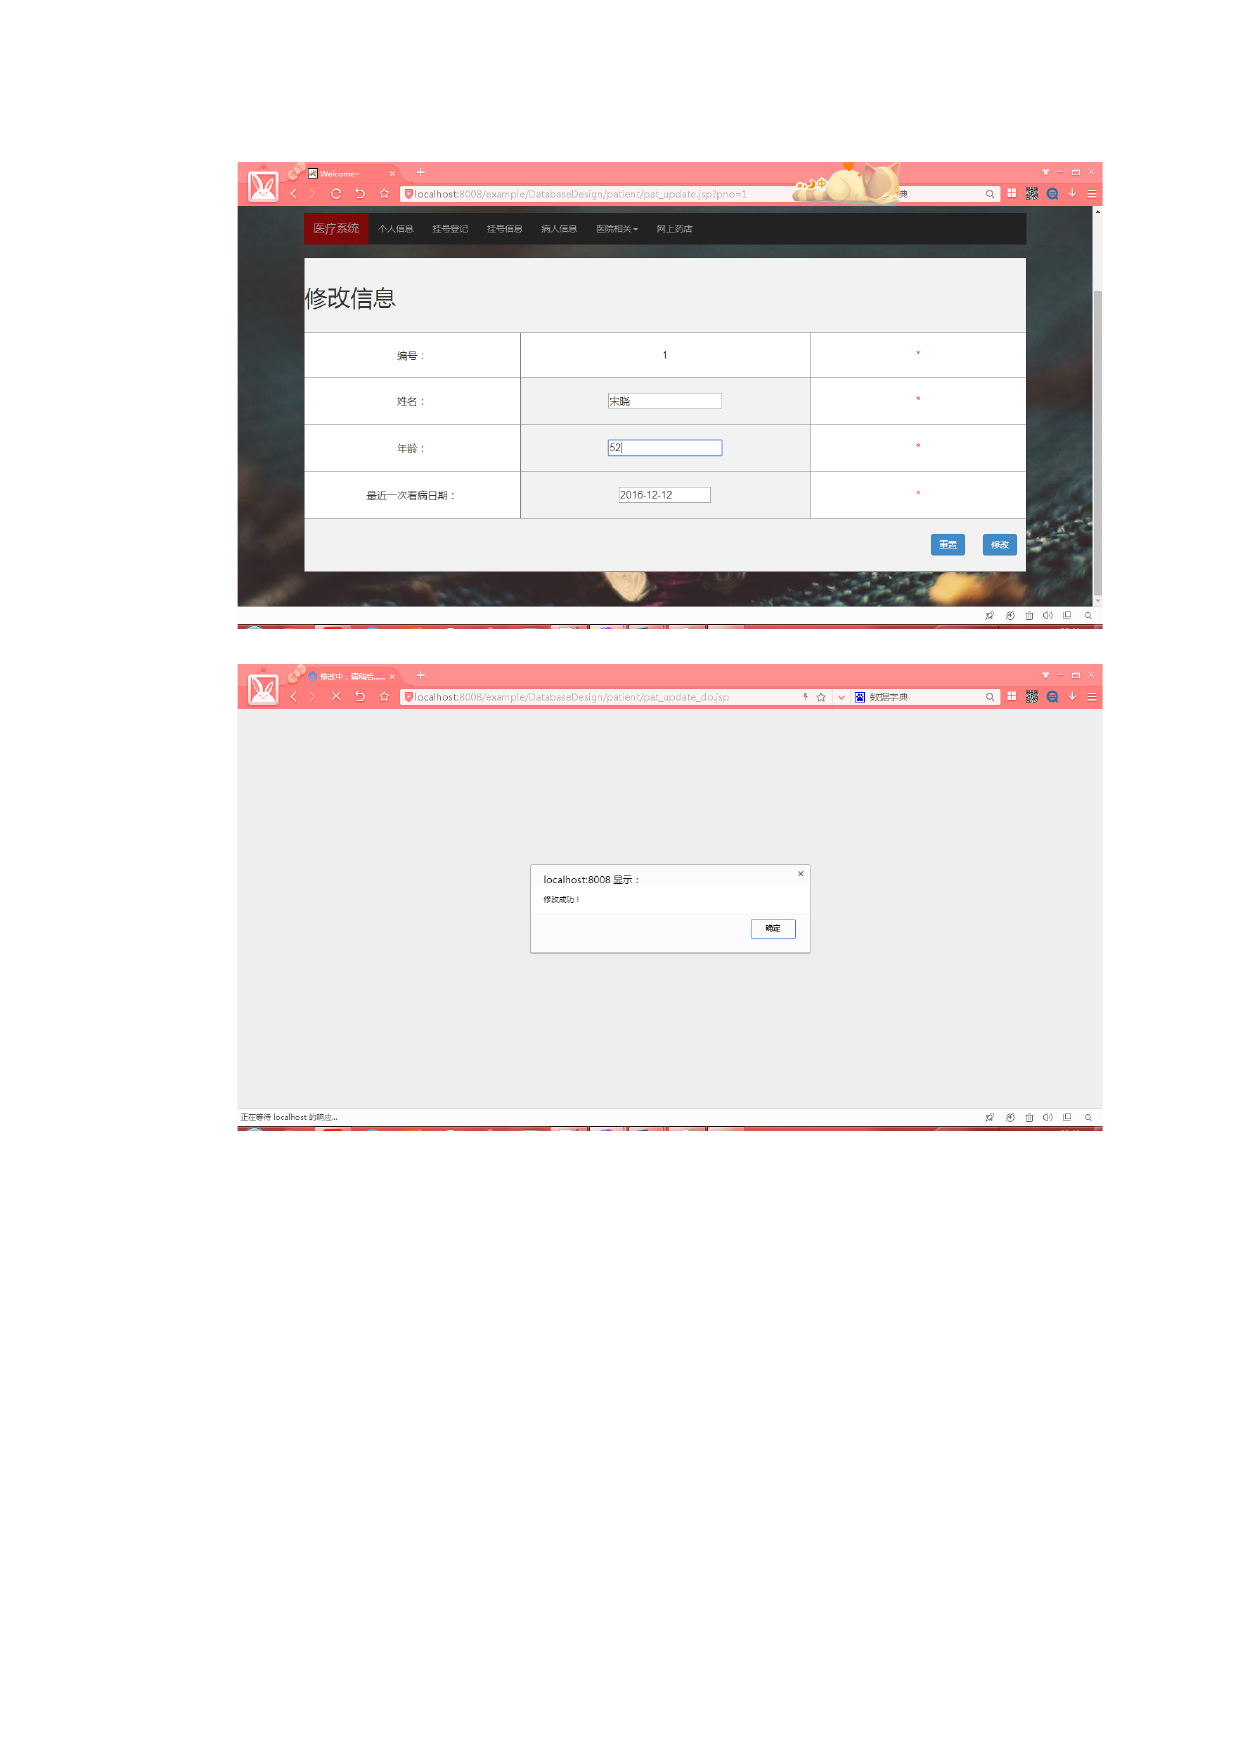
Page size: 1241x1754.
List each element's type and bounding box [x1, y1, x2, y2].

picture [237, 162, 1103, 629]
picture [237, 664, 1103, 1131]
